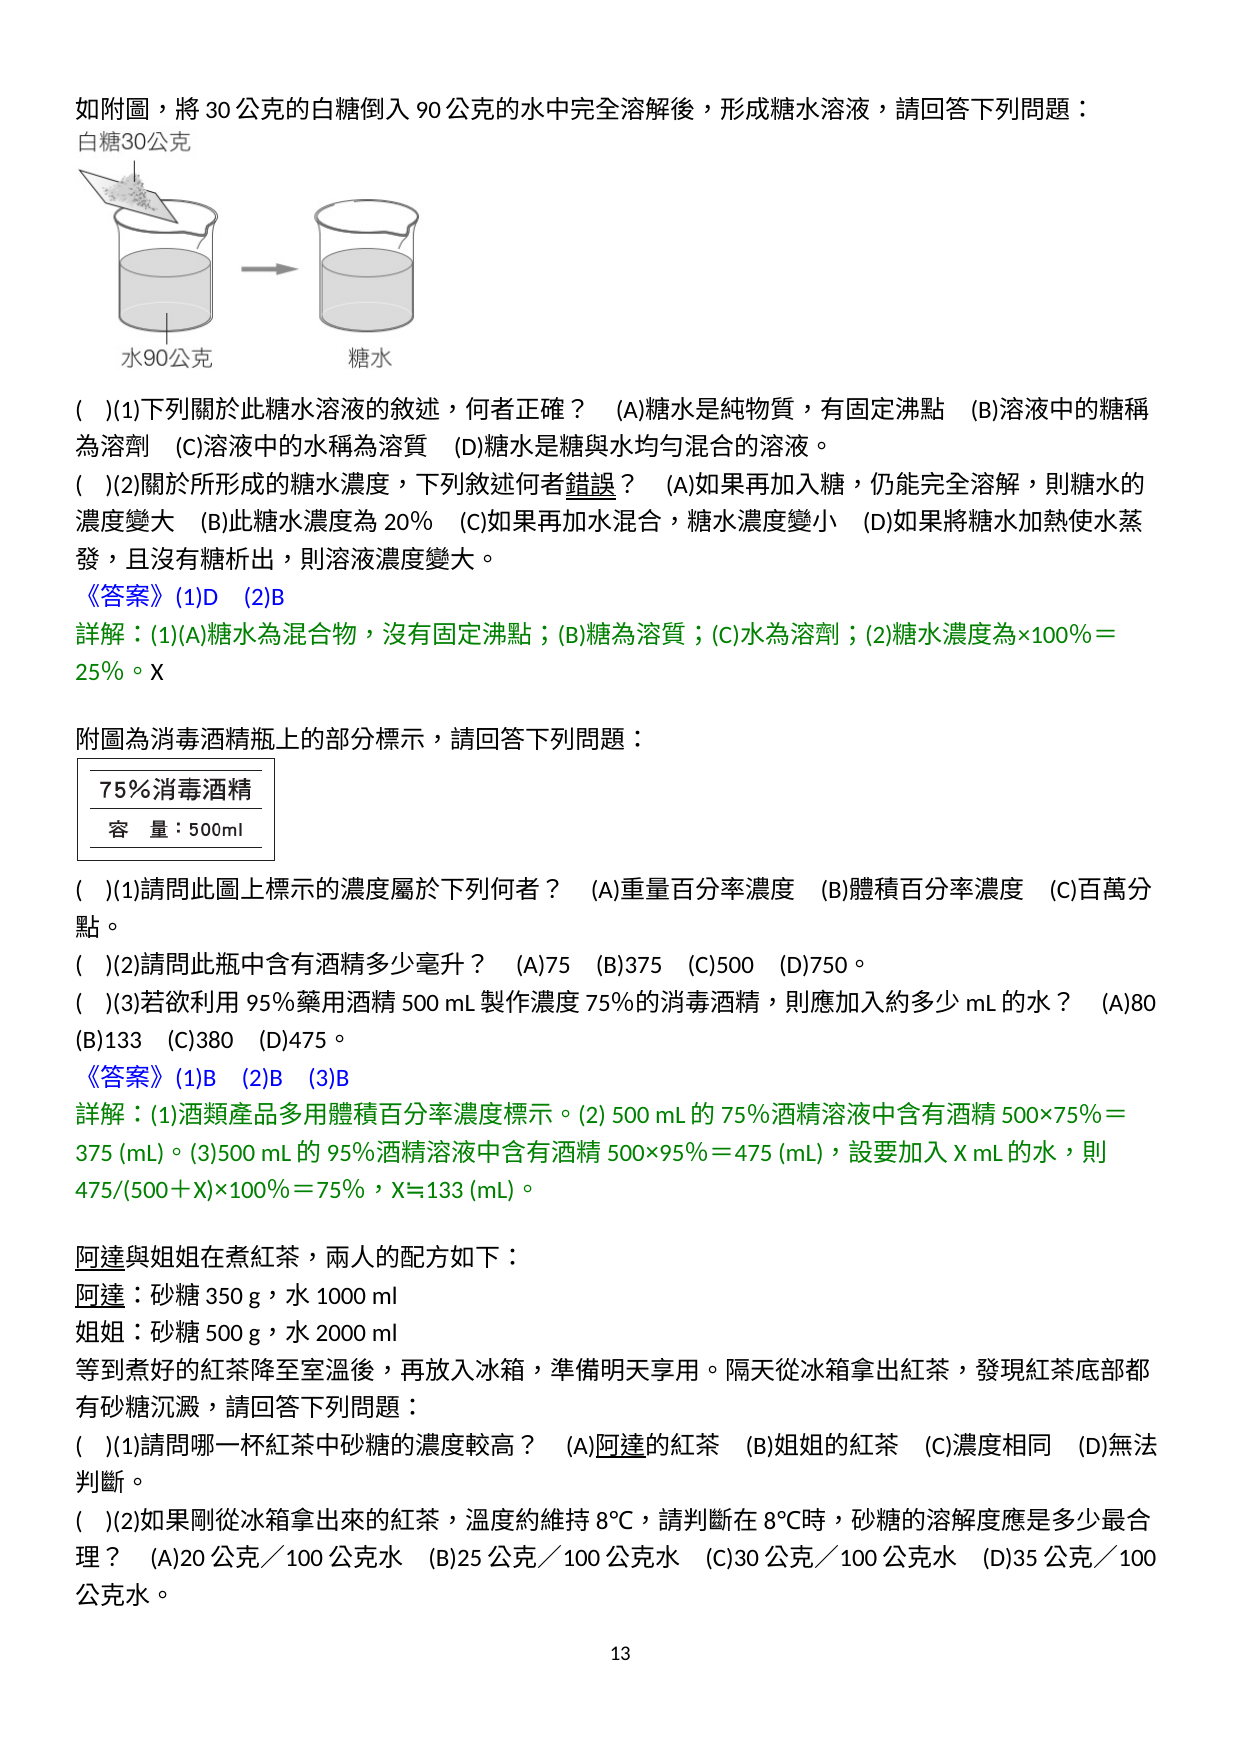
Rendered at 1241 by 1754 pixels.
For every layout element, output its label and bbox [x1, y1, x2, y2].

picture [75, 126, 424, 377]
picture [75, 756, 276, 862]
